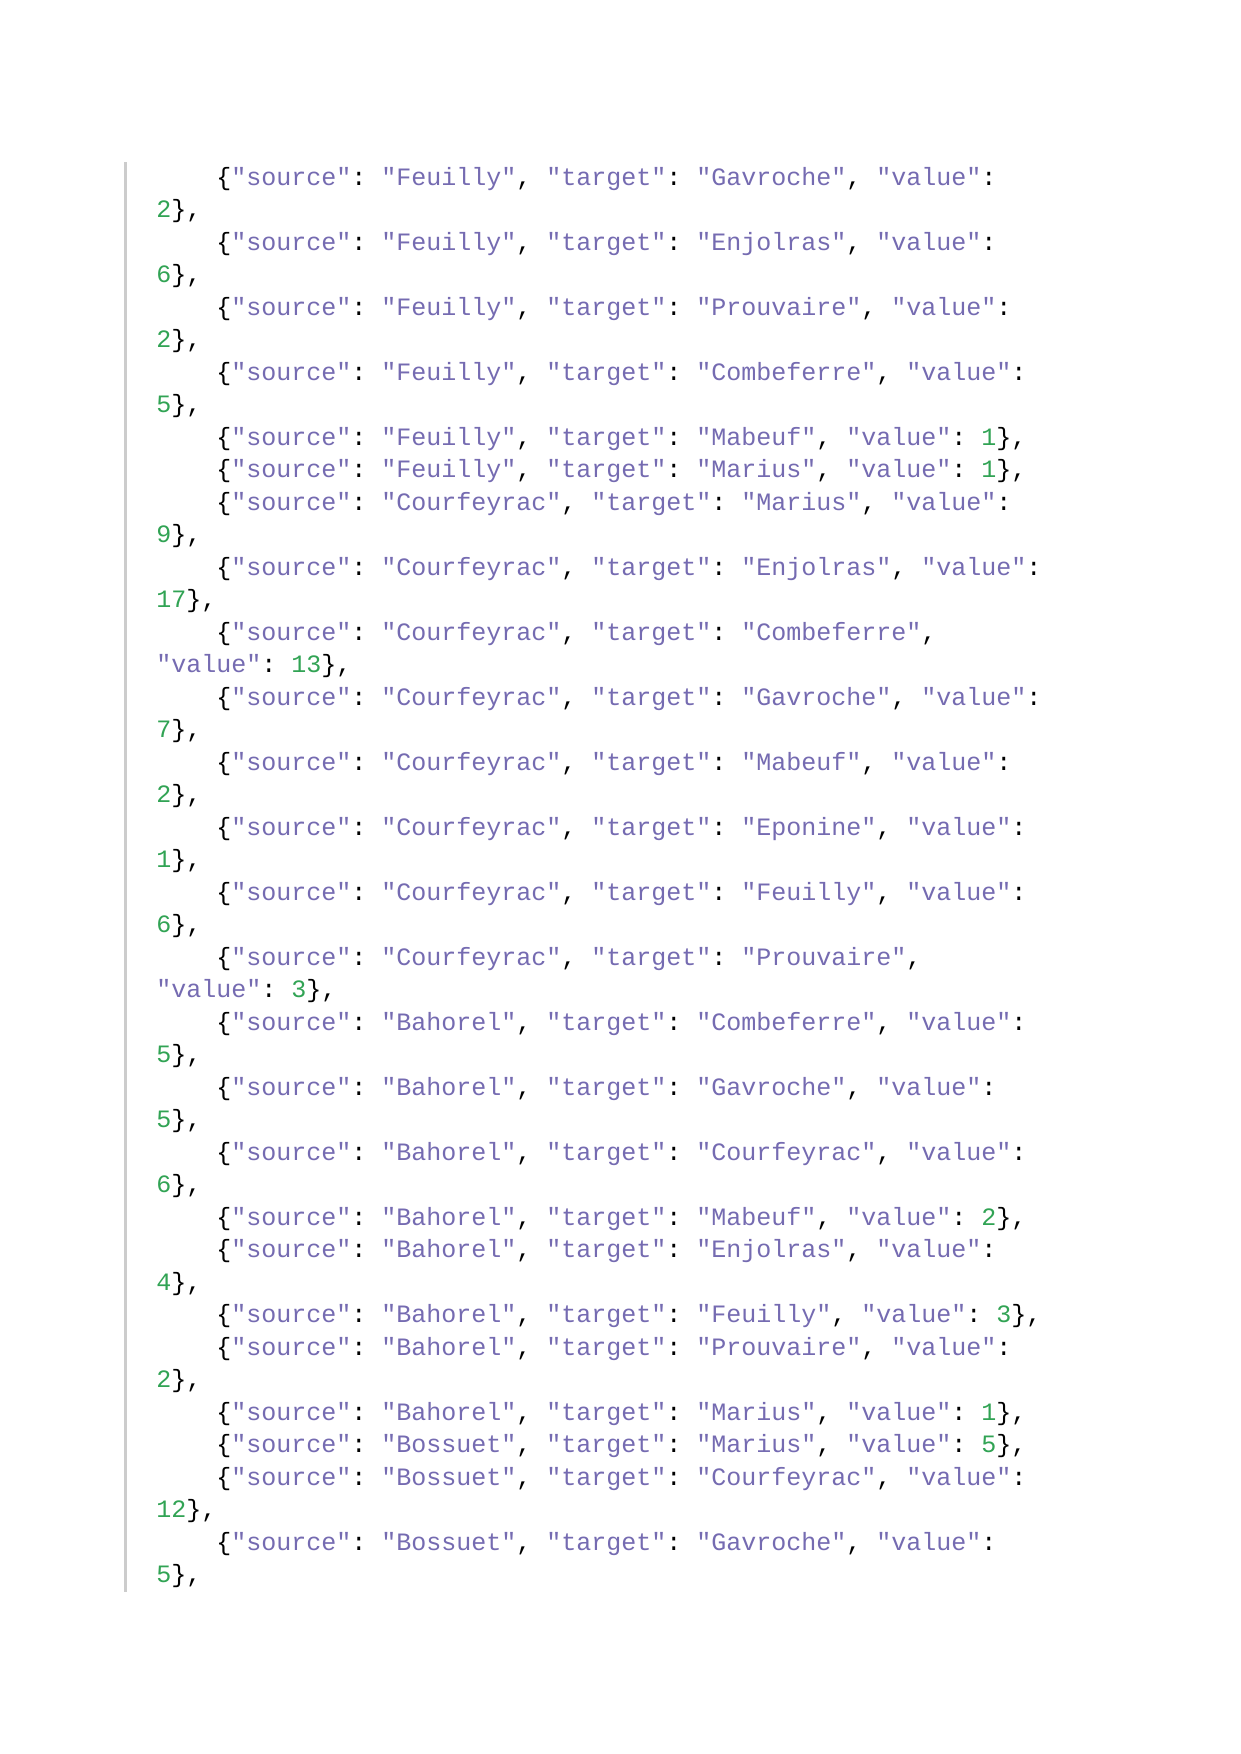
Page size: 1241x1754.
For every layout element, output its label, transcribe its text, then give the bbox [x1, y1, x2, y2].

text {"source": "Feuilly", "target": "Marius", "value": 1}, [127, 454, 1053, 487]
text {"source": "Bahorel", "target": "Courfeyrac", "value": 6}, [127, 1137, 1053, 1202]
text {"source": "Feuilly", "target": "Enjolras", "value": 6}, [127, 227, 1053, 292]
text {"source": "Courfeyrac", "target": "Mabeuf", "value": 2}, [127, 747, 1053, 812]
text {"source": "Bahorel", "target": "Combeferre", "value": 5}, [127, 1007, 1053, 1072]
text {"source": "Courfeyrac", "target": "Enjolras", "value": 17}, [127, 552, 1053, 617]
text {"source": "Feuilly", "target": "Combeferre", "value": 5}, [127, 357, 1053, 422]
text {"source": "Bossuet", "target": "Marius", "value": 5}, [127, 1429, 1053, 1462]
text {"source": "Courfeyrac", "target": "Combeferre", "value": 13}, [127, 617, 1053, 682]
text {"source": "Courfeyrac", "target": "Eponine", "value": 1}, [127, 812, 1053, 877]
text {"source": "Feuilly", "target": "Mabeuf", "value": 1}, [127, 422, 1053, 454]
text {"source": "Feuilly", "target": "Prouvaire", "value": 2}, [127, 292, 1053, 357]
text {"source": "Bahorel", "target": "Enjolras", "value": 4}, [127, 1234, 1053, 1299]
text {"source": "Courfeyrac", "target": "Marius", "value": 9}, [127, 487, 1053, 552]
text {"source": "Bahorel", "target": "Marius", "value": 1}, [127, 1397, 1053, 1429]
text {"source": "Courfeyrac", "target": "Gavroche", "value": 7}, [127, 682, 1053, 747]
text {"source": "Feuilly", "target": "Gavroche", "value": 2}, [127, 162, 1053, 227]
text {"source": "Courfeyrac", "target": "Feuilly", "value": 6}, [127, 877, 1053, 942]
text {"source": "Bahorel", "target": "Prouvaire", "value": 2}, [127, 1332, 1053, 1397]
text {"source": "Bahorel", "target": "Gavroche", "value": 5}, [127, 1072, 1053, 1137]
text {"source": "Courfeyrac", "target": "Prouvaire", "value": 3}, [127, 942, 1053, 1007]
text {"source": "Bahorel", "target": "Mabeuf", "value": 2}, [127, 1202, 1053, 1234]
text {"source": "Bossuet", "target": "Gavroche", "value": 5}, [127, 1527, 1053, 1592]
text {"source": "Bossuet", "target": "Courfeyrac", "value": 12}, [127, 1462, 1053, 1527]
text {"source": "Bahorel", "target": "Feuilly", "value": 3}, [127, 1299, 1053, 1332]
